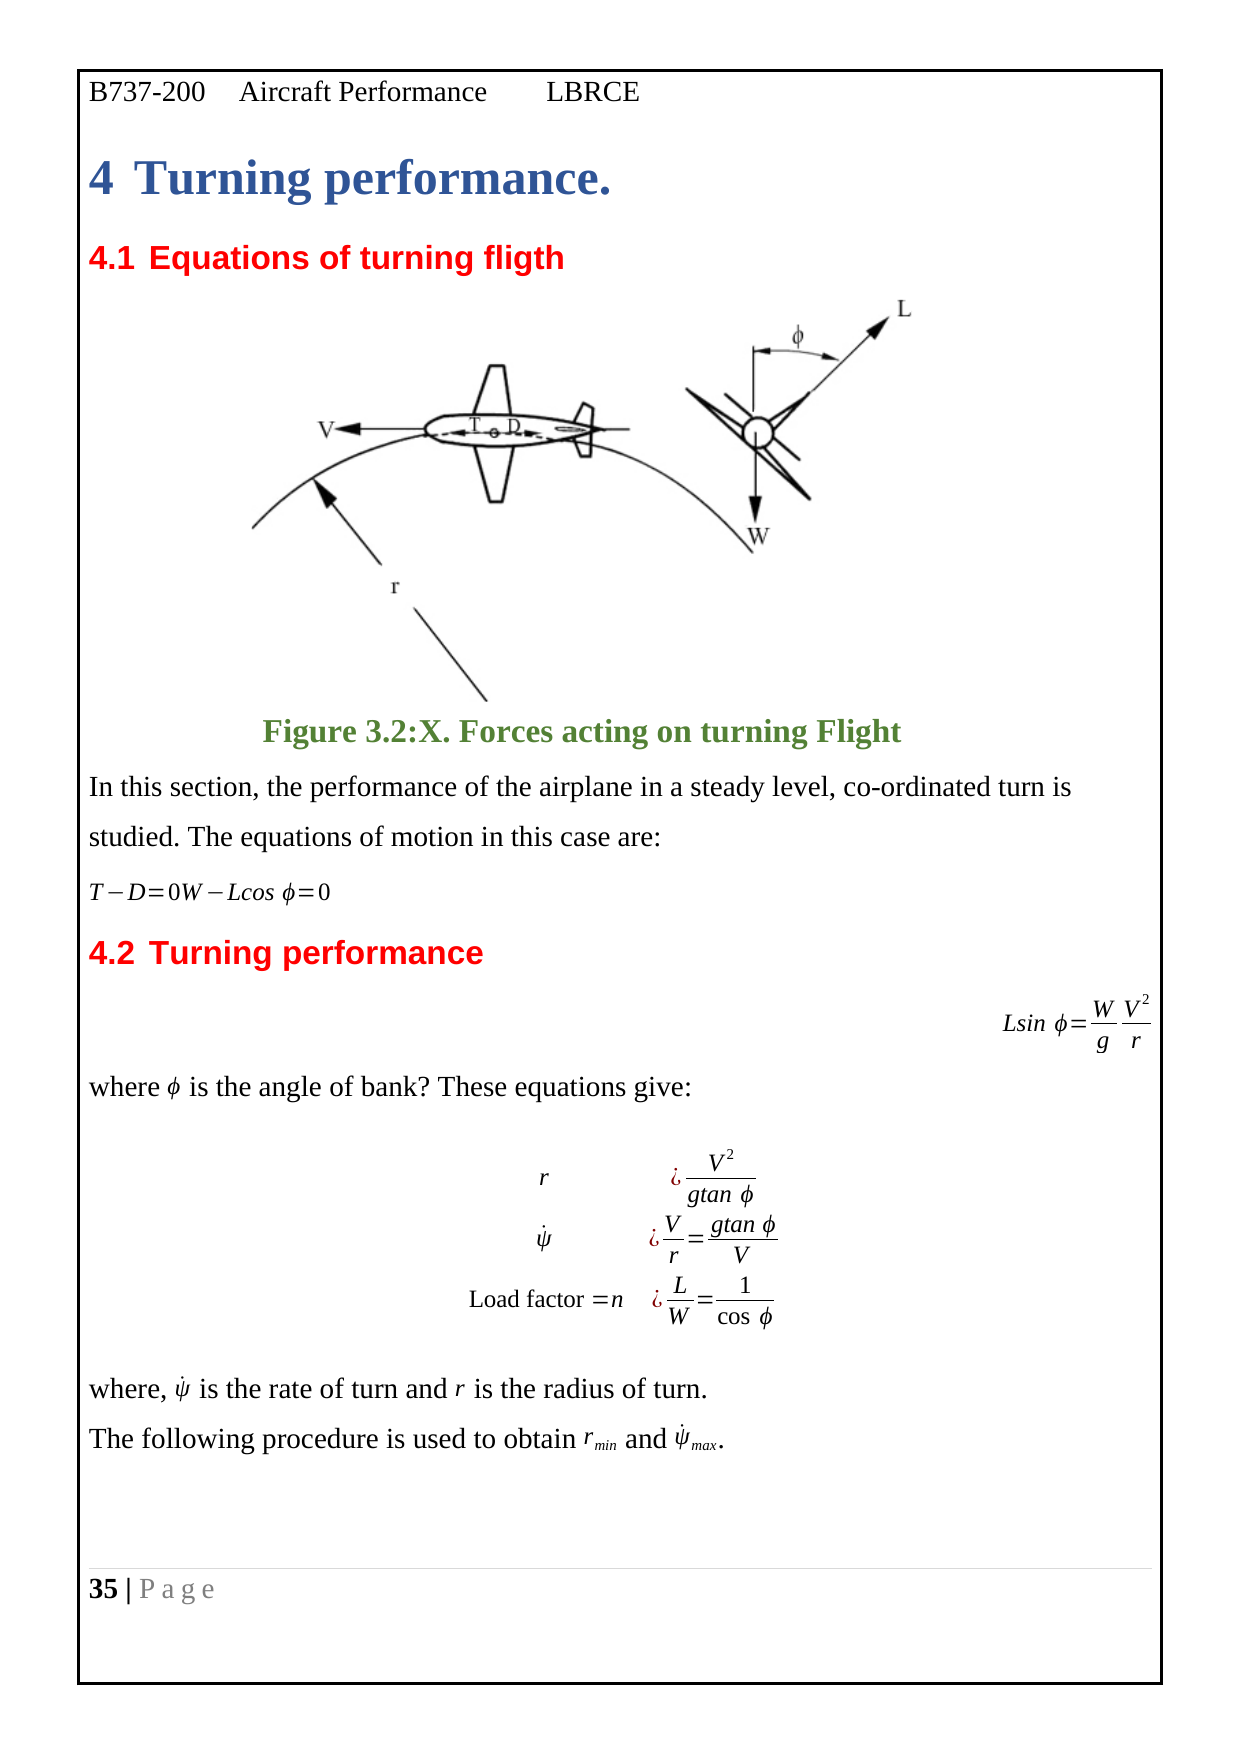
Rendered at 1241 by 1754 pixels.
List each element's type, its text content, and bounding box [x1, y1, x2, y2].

text In this section, the performance of the airplane in a steady level, co-ordinated turn is studied. The equations of motion in this case are: [89, 296, 1152, 853]
subtitle Equations of turning fligth [89, 238, 1152, 277]
text where is the angle of bank? These equations give: [89, 990, 1152, 1103]
subtitle Turning performance. [89, 148, 1152, 205]
subtitle Turning performance [89, 933, 1152, 971]
text where, is the rate of turn and is the radius of turn. The following procedure is used to obtain and . [89, 1371, 1152, 1455]
